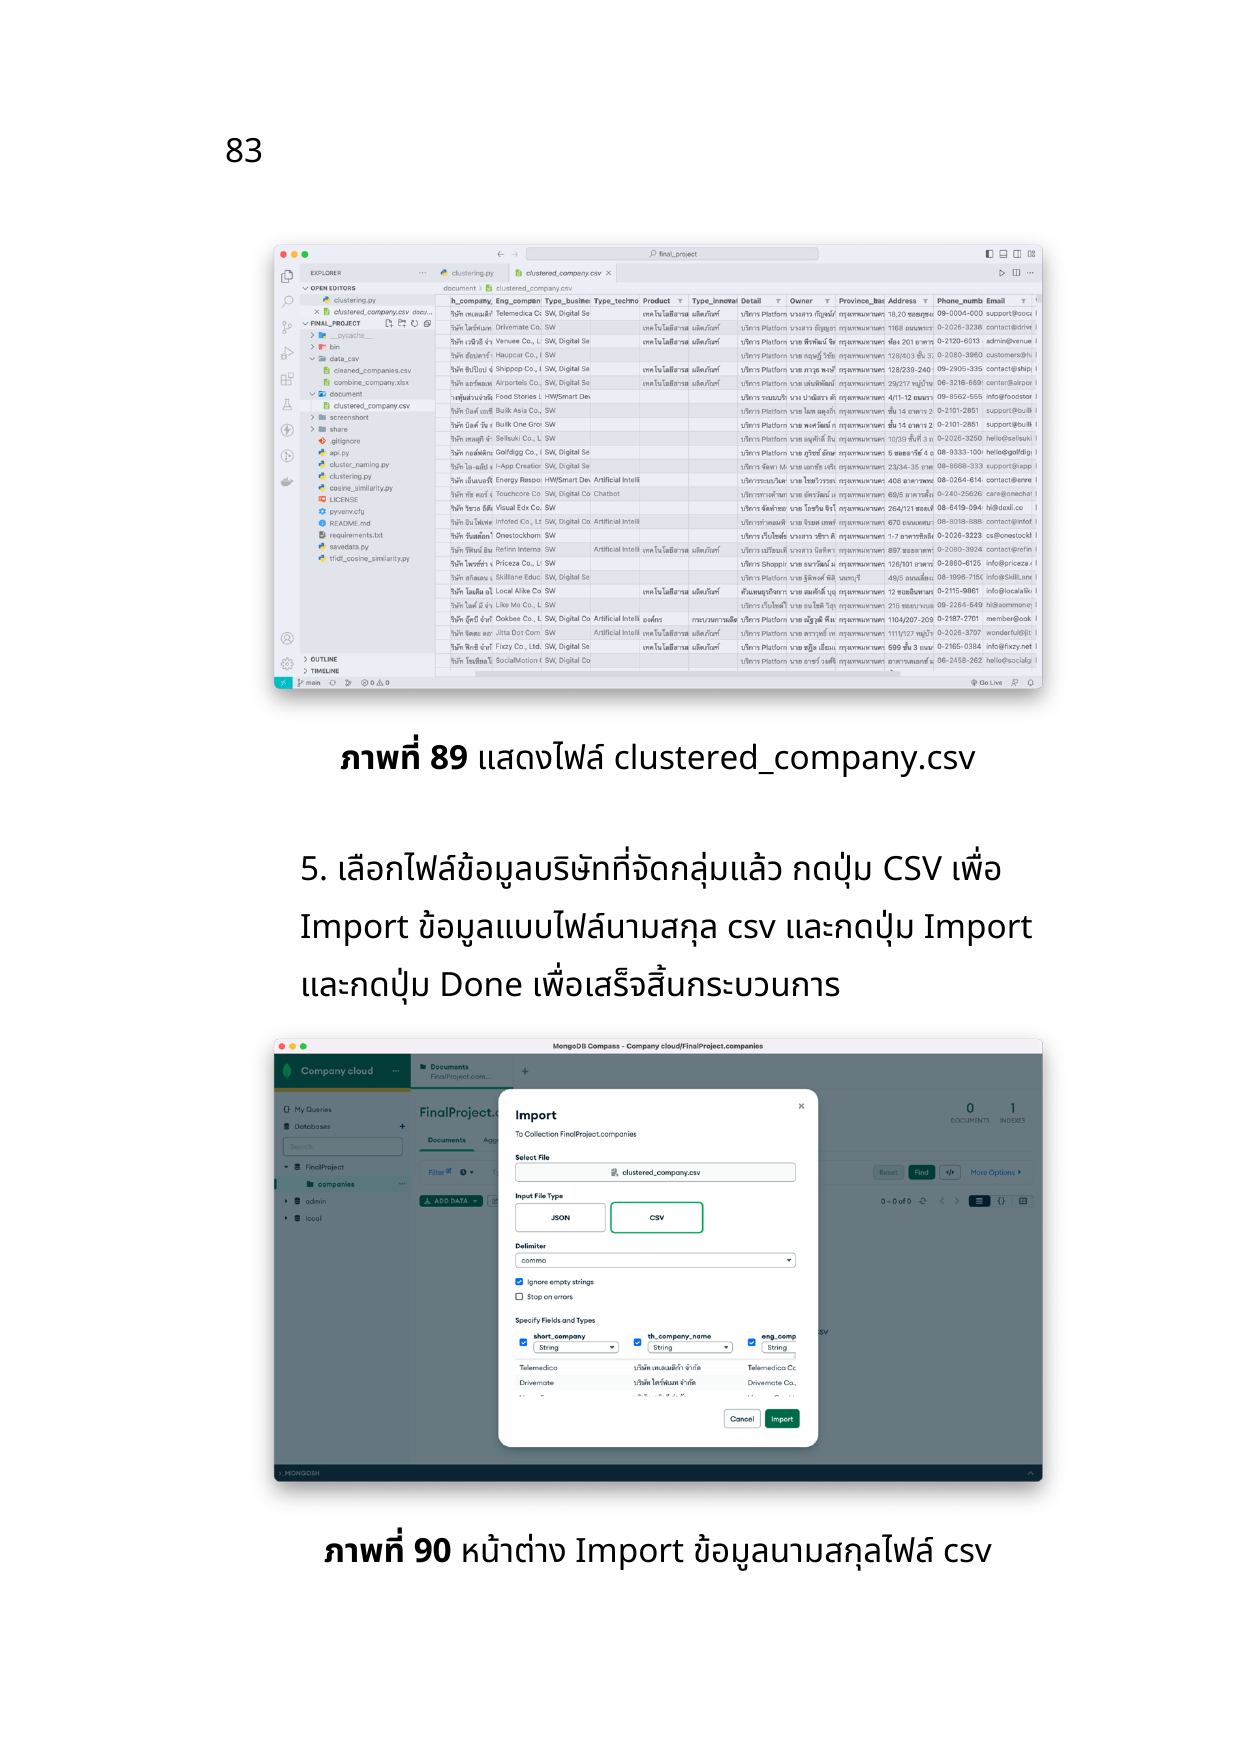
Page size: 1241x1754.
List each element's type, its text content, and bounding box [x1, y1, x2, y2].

picture [244, 1018, 1072, 1521]
text ภาพที่ 89 แสดงไฟล์ clustered_company.csv [225, 734, 1090, 785]
picture [244, 225, 1072, 728]
text ภาพที่ 90 หน้าต่าง Import ข้อมูลนามสกุลไฟล์ csv [225, 1527, 1090, 1578]
text 5. เลือกไฟล์ข้อมูลบริษัทที่จัดกลุ่มแล้ว กดปุ่ม CSV เพื่อ Import ข้อมูลแบบไฟล์นามสกุล csv และกดปุ่ม Import และกดปุ่ม Done เพื่อเสร็จสิ้นกระบวนการ [300, 844, 1090, 1011]
